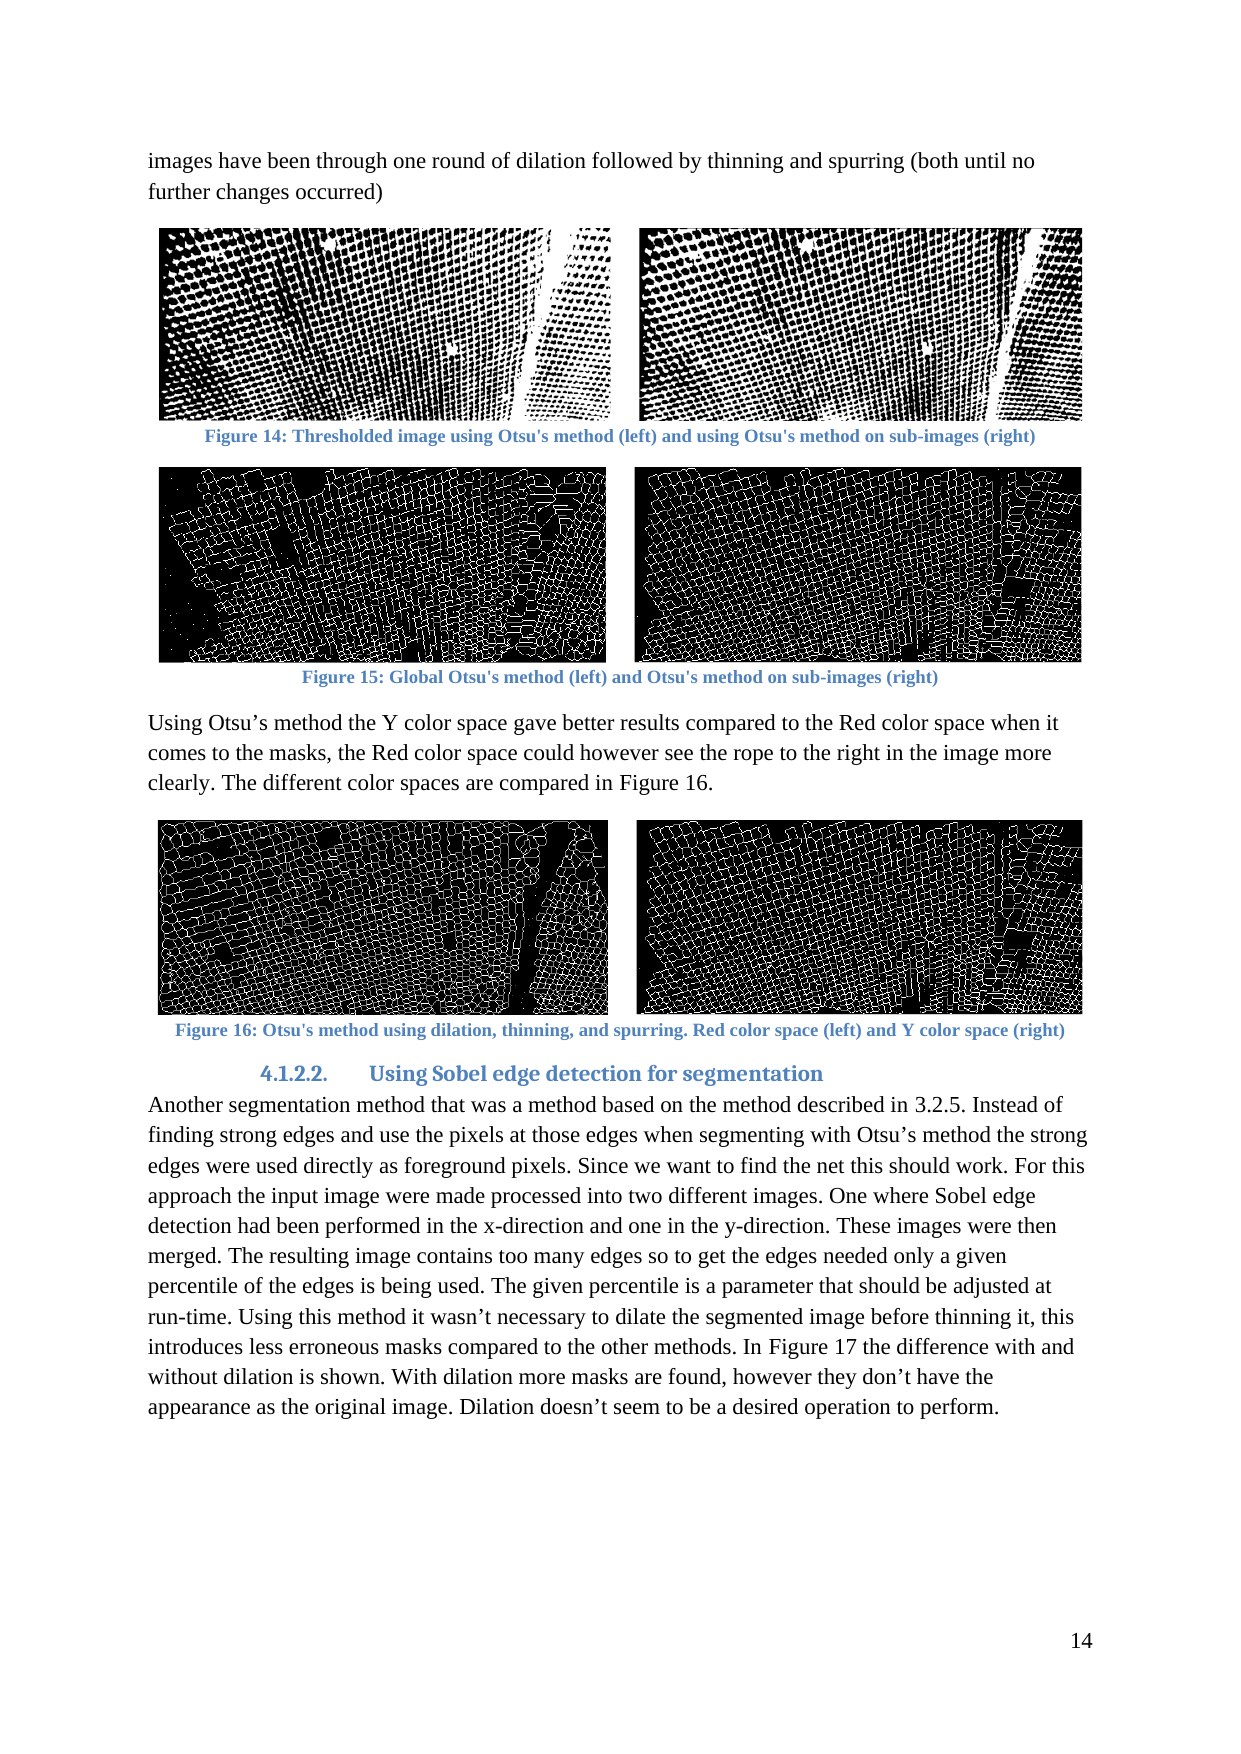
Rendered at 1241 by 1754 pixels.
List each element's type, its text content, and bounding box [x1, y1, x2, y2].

picture [158, 228, 611, 421]
text Figure 14: Thresholded image using Otsu's method (left) and using Otsu's method on sub-images (right) [148, 425, 1093, 446]
text Using Otsu’s method the Y color space gave better results compared to the Red color space when it comes to the masks, the Red color space could however see the rope to the right in the image more clearly. The different color spaces are compared in Figure 16. [148, 708, 1093, 795]
text Figure 16: Otsu's method using dilation, thinning, and spurring. Red color space (left) and Y color space (right) [148, 1019, 1093, 1040]
text Another segmentation method that was a method based on the method described in 3.2.5. Instead of finding strong edges and use the pixels at those edges when segmenting with Otsu’s method the strong edges were used directly as foreground pixels. Since we want to find the net this should work. For this approach the input image were made processed into two different images. One where Sobel edge detection had been performed in the x-direction and one in the y-direction. These images were then merged. The resulting image contains too many edges so to get the edges needed only a given percentile of the edges is being used. The given percentile is a parameter that should be adjusted at run-time. Using this method it wasn’t necessary to dilate the segmented image before thinning it, this introduces less erroneous masks compared to the other methods. In Figure 17 the difference with and without dilation is shown. With dilation more masks are found, however they don’t have the appearance as the original image. Dilation doesn’t seem to be a desired operation to perform. [148, 1091, 1093, 1420]
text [148, 148, 1093, 204]
picture [158, 467, 606, 663]
picture [157, 820, 608, 1015]
picture [634, 467, 1082, 663]
text Figure 15: Global Otsu's method (left) and Otsu's method on sub-images (right) [148, 666, 1093, 688]
picture [636, 820, 1083, 1015]
subtitle Using Sobel edge detection for segmentation [260, 1061, 1093, 1087]
picture [639, 228, 1083, 421]
